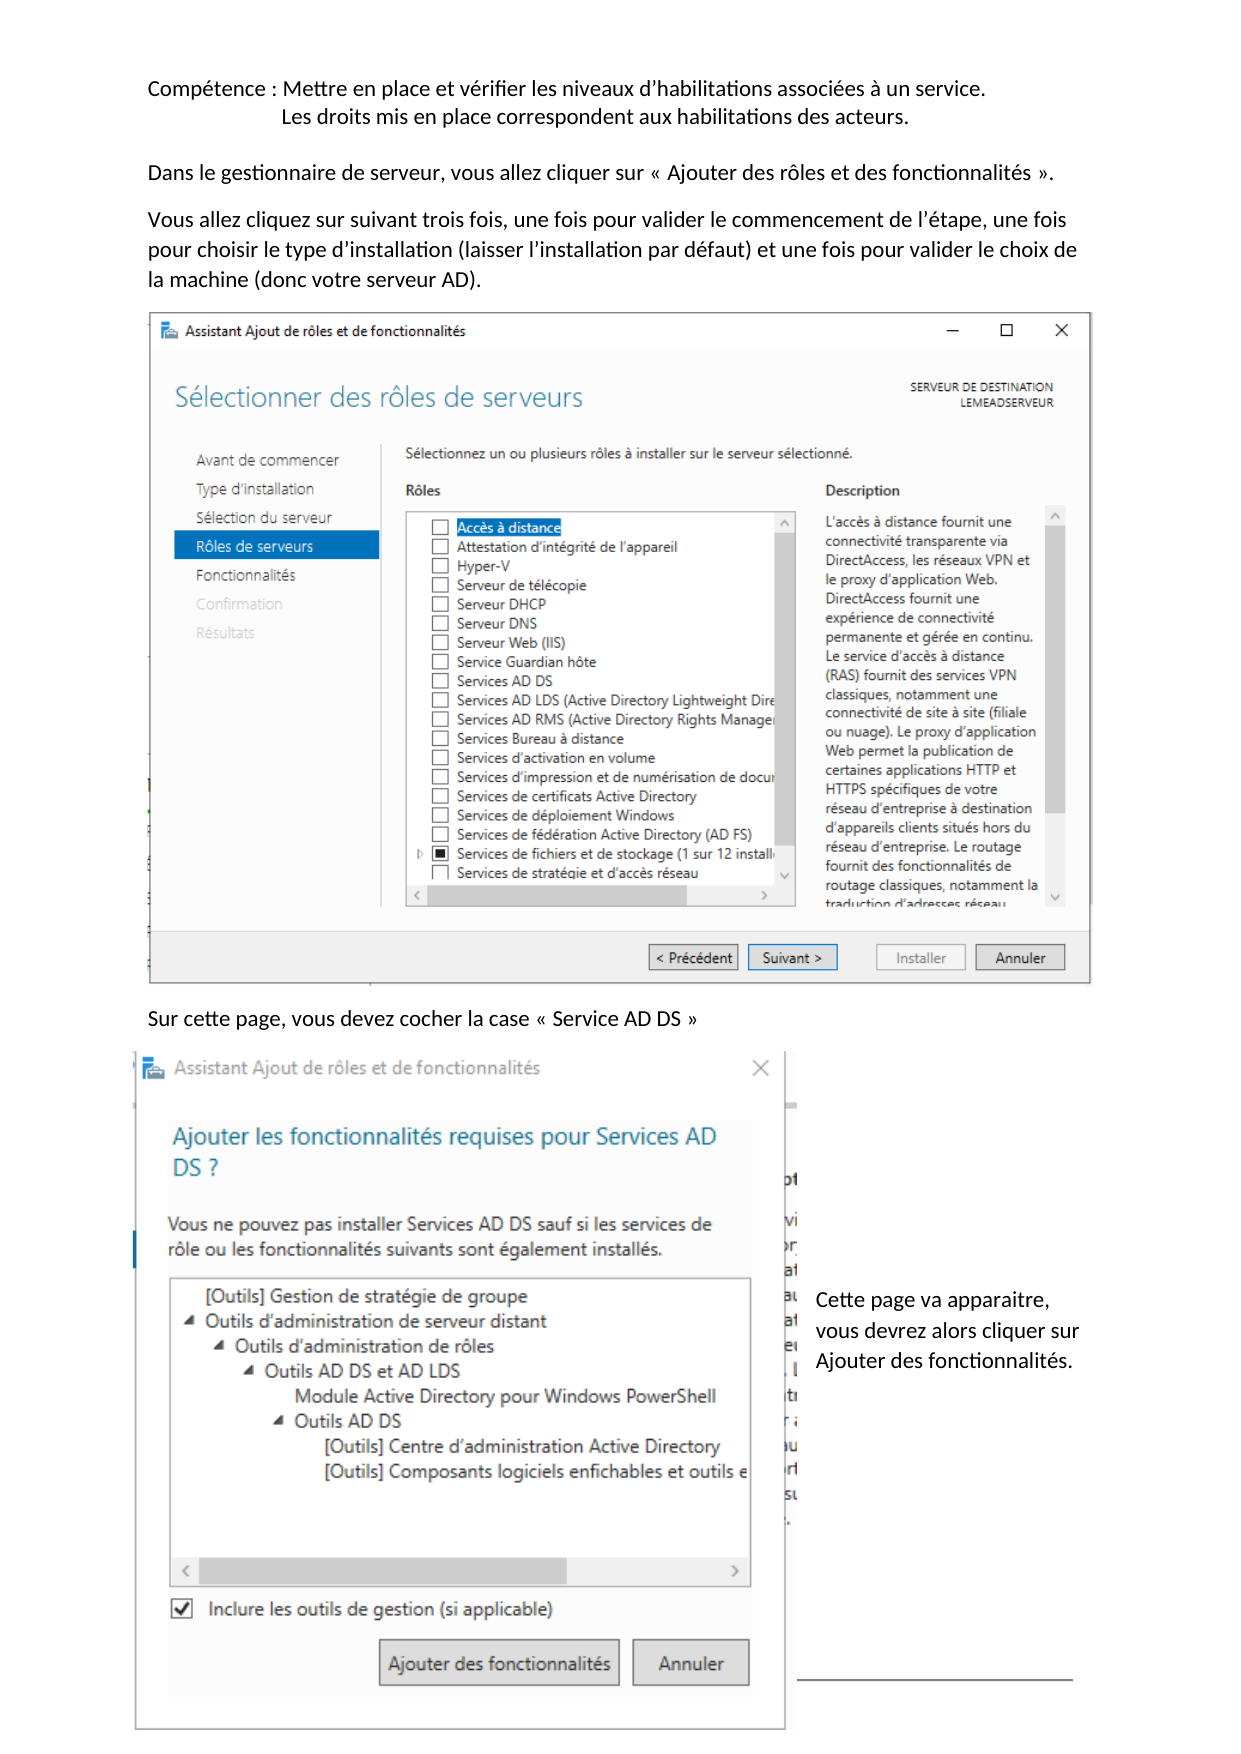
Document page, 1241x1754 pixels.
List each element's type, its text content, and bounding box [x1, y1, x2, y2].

picture [147, 312, 1093, 986]
picture [132, 1051, 797, 1730]
text Sur cette page, vous devez cocher la case « Service AD DS » [148, 1004, 1093, 1032]
text Vous allez cliquez sur suivant trois fois, une fois pour valider le commencement de l’étape, une fois pour choisir le type d’installation (laisser l’installation par défaut) et une fois pour valider le choix de la machine (donc votre serveur AD). [148, 205, 1093, 293]
text Dans le gestionnaire de serveur, vous allez cliquer sur « Ajouter des rôles et des fonctionnalités ». [148, 158, 1093, 186]
text Cette page va apparaitre, vous devrez alors cliquer sur Ajouter des fonctionnalités. [797, 1286, 1093, 1374]
